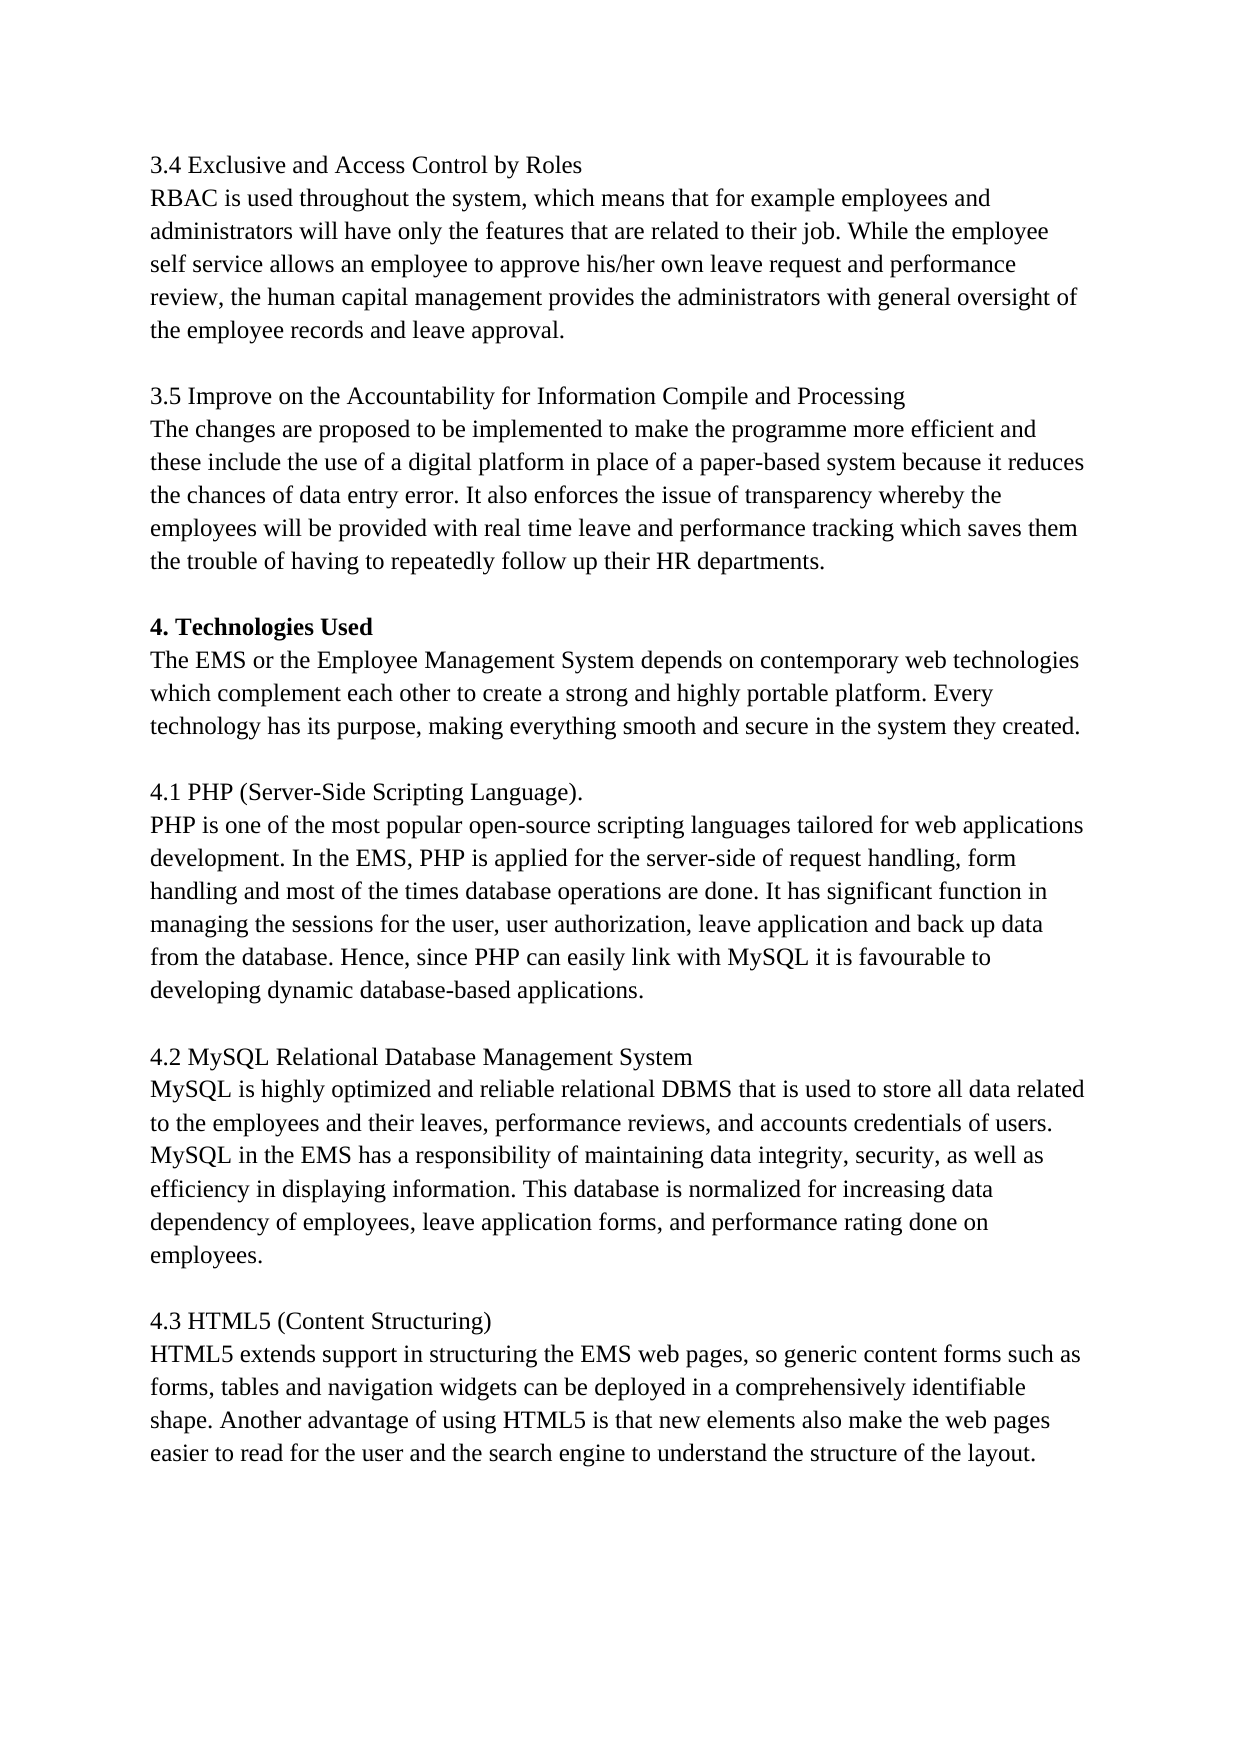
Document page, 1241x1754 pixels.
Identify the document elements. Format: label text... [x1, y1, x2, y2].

subtitle 4.1 PHP (Server-Side Scripting Language). [150, 777, 1090, 806]
text RBAC is used throughout the system, which means that for example employees and administrators will have only the features that are related to their job. While the employee self service allows an employee to approve his/her own leave request and performance review, the human capital management provides the administrators with general oversight of the employee records and leave approval. [150, 183, 1090, 344]
subtitle 4. Technologies Used [150, 612, 1090, 641]
subtitle 4.3 HTML5 (Content Structuring) [150, 1306, 1090, 1334]
text PHP is one of the most popular open-source scripting languages tailored for web applications development. In the EMS, PHP is applied for the server-side of request handling, form handling and most of the times database operations are done. It has significant function in managing the sessions for the user, user authorization, leave application and back up data from the database. Hence, since PHP can easily link with MySQL it is favourable to developing dynamic database-based applications. [150, 810, 1090, 1004]
text MySQL is highly optimized and reliable relational DBMS that is used to store all data related to the employees and their leaves, performance reviews, and accounts credentials of users. MySQL in the EMS has a responsibility of maintaining data integrity, security, as well as efficiency in displaying information. This database is normalized for increasing data dependency of employees, leave application forms, and performance rating done on employees. [150, 1074, 1090, 1268]
text HTML5 extends support in structuring the EMS web pages, so generic content forms such as forms, tables and navigation widgets can be deployed in a comprehensively identifiable shape. Another advantage of using HTML5 is that new elements also make the web pages easier to read for the user and the search engine to understand the structure of the layout. [150, 1339, 1090, 1467]
text The EMS or the Employee Management System depends on contemporary web technologies which complement each other to create a strong and highly portable platform. Every technology has its purpose, making everything smooth and secure in the system they created. [150, 645, 1090, 740]
subtitle 3.4 Exclusive and Access Control by Roles [150, 150, 1090, 179]
text The changes are proposed to be implemented to make the programme more efficient and these include the use of a digital platform in place of a paper-based system because it reduces the chances of data entry error. It also enforces the issue of transparency whereby the employees will be provided with real time leave and performance tracking which saves them the trouble of having to repeatedly follow up their HR departments. [150, 414, 1090, 575]
subtitle 4.2 MySQL Relational Database Management System [150, 1042, 1090, 1070]
subtitle 3.5 Improve on the Accountability for Information Compile and Processing [150, 381, 1090, 410]
